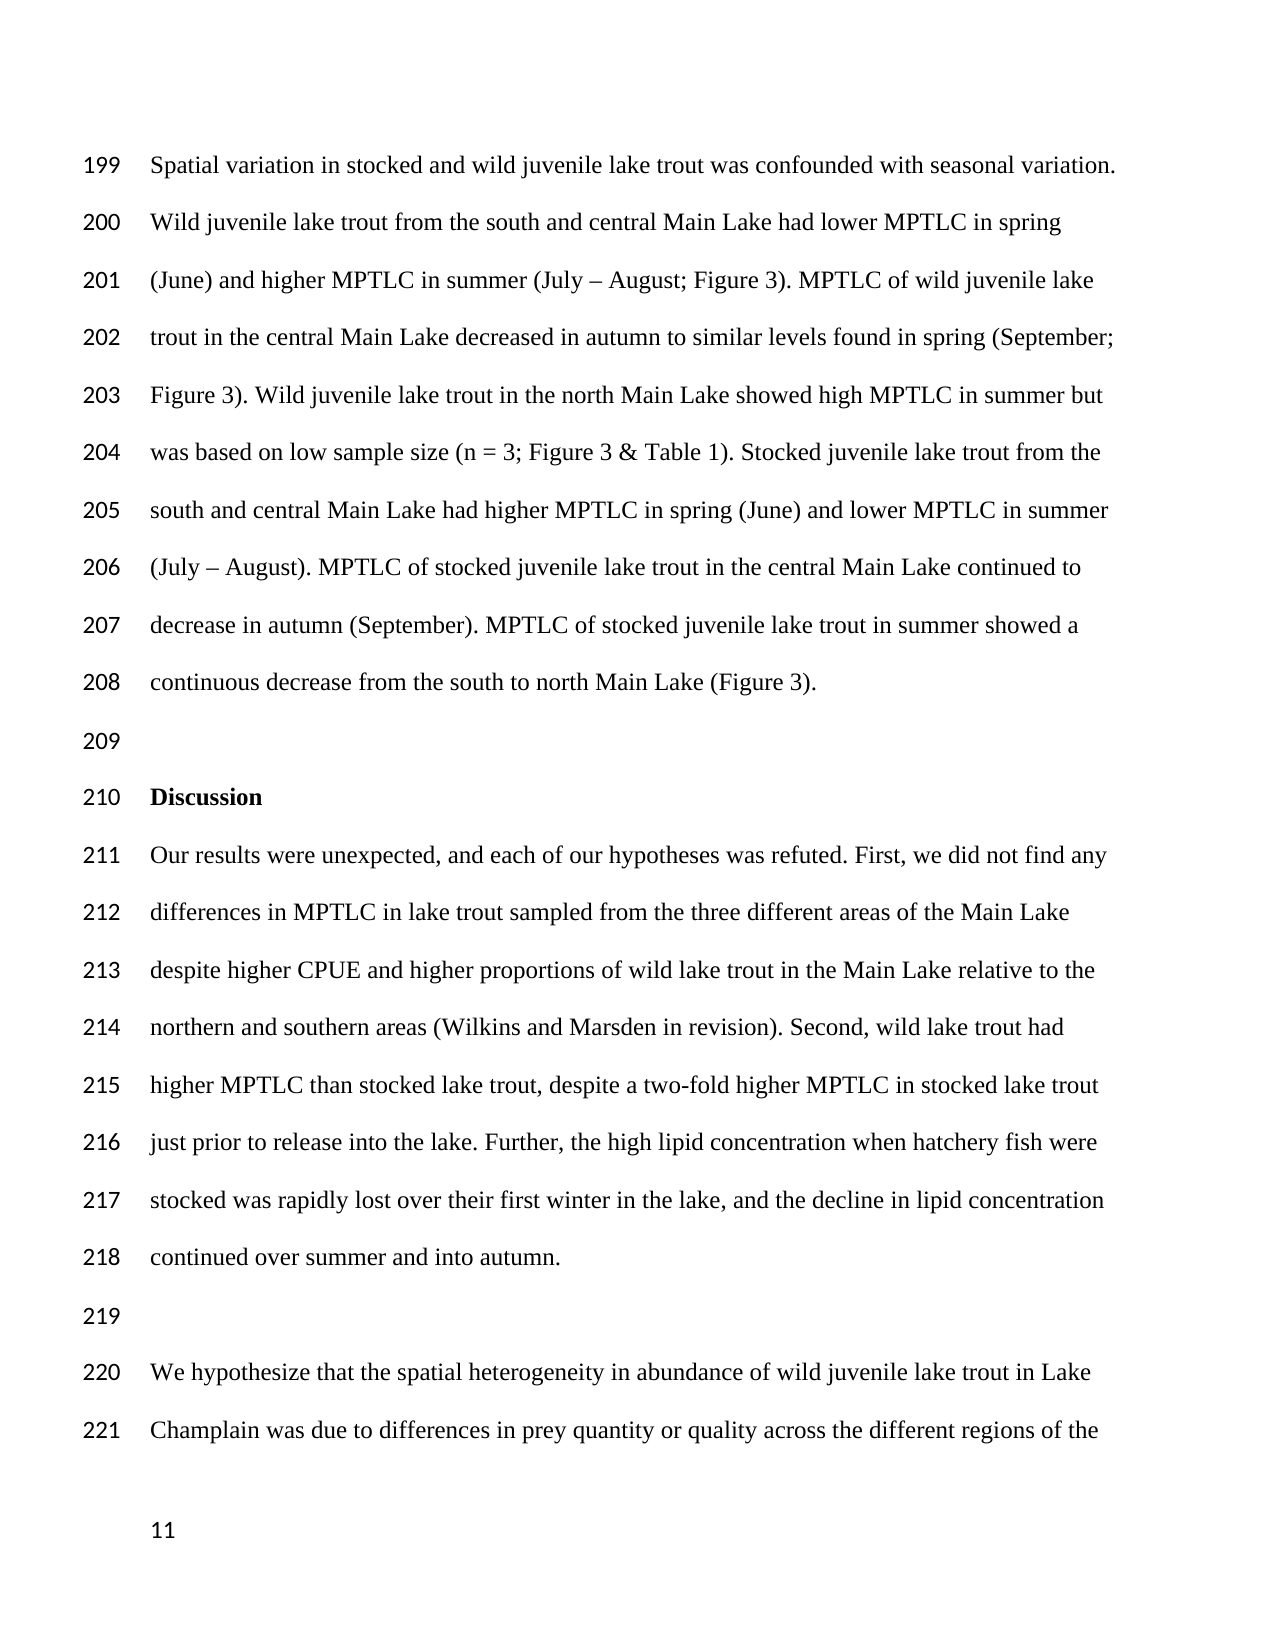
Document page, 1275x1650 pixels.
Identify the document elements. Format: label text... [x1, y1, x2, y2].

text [150, 1357, 1125, 1444]
text Spatial variation in stocked and wild juvenile lake trout was confounded with seasonal variation. [150, 150, 1125, 179]
text Discussion [150, 782, 1125, 811]
text Our results were unexpected, and each of our hypotheses was refuted. First, we did not find any differences in MPTLC in lake trout sampled from the three different areas of the Main Lake despite higher CPUE and higher proportions of wild lake trout in the Main Lake relative to the northern and southern areas (Wilkins and Marsden in revision). Second, wild lake trout had higher MPTLC than stocked lake trout, despite a two-fold higher MPTLC in stocked lake trout just prior to release into the lake. Further, the high lipid concentration when hatchery fish were stocked was rapidly lost over their first winter in the lake, and the decline in lipid concentration continued over summer and into autumn. [150, 840, 1125, 1271]
text Wild juvenile lake trout from the south and central Main Lake had lower MPTLC in spring (June) and higher MPTLC in summer (July – August; Figure 3). MPTLC of wild juvenile lake trout in the central Main Lake decreased in autumn to similar levels found in spring (September; Figure 3). Wild juvenile lake trout in the north Main Lake showed high MPTLC in summer but was based on low sample size (n = 3; Figure 3 & Table 1). Stocked juvenile lake trout from the south and central Main Lake had higher MPTLC in spring (June) and lower MPTLC in summer (July – August). MPTLC of stocked juvenile lake trout in the central Main Lake continued to decrease in autumn (September). MPTLC of stocked juvenile lake trout in summer showed a continuous decrease from the south to north Main Lake (Figure 3). [150, 207, 1125, 696]
